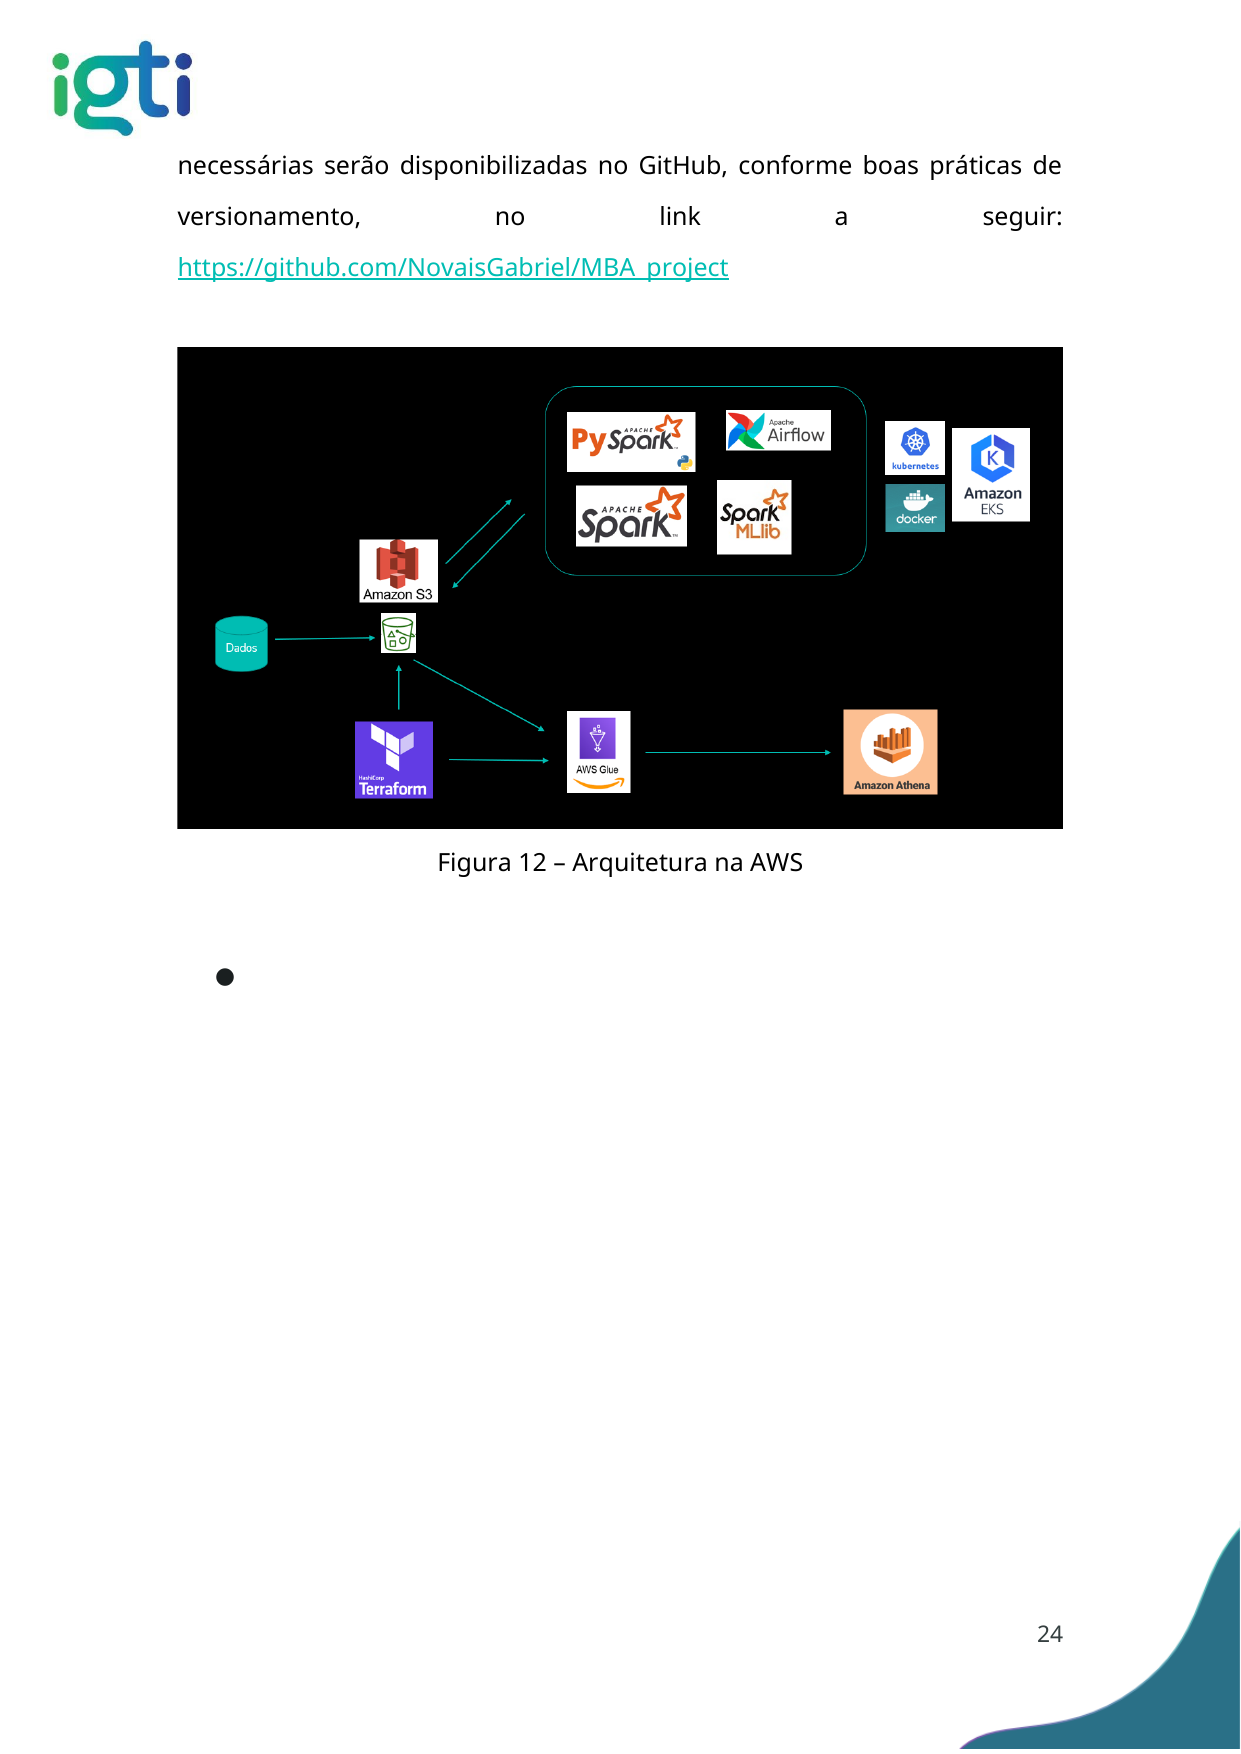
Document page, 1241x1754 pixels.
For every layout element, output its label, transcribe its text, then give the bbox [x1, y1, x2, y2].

picture [177, 347, 1063, 829]
picture [37, 34, 205, 141]
picture [955, 1521, 1241, 1749]
text Figura 12 – Arquitetura na AWS [177, 844, 1063, 879]
